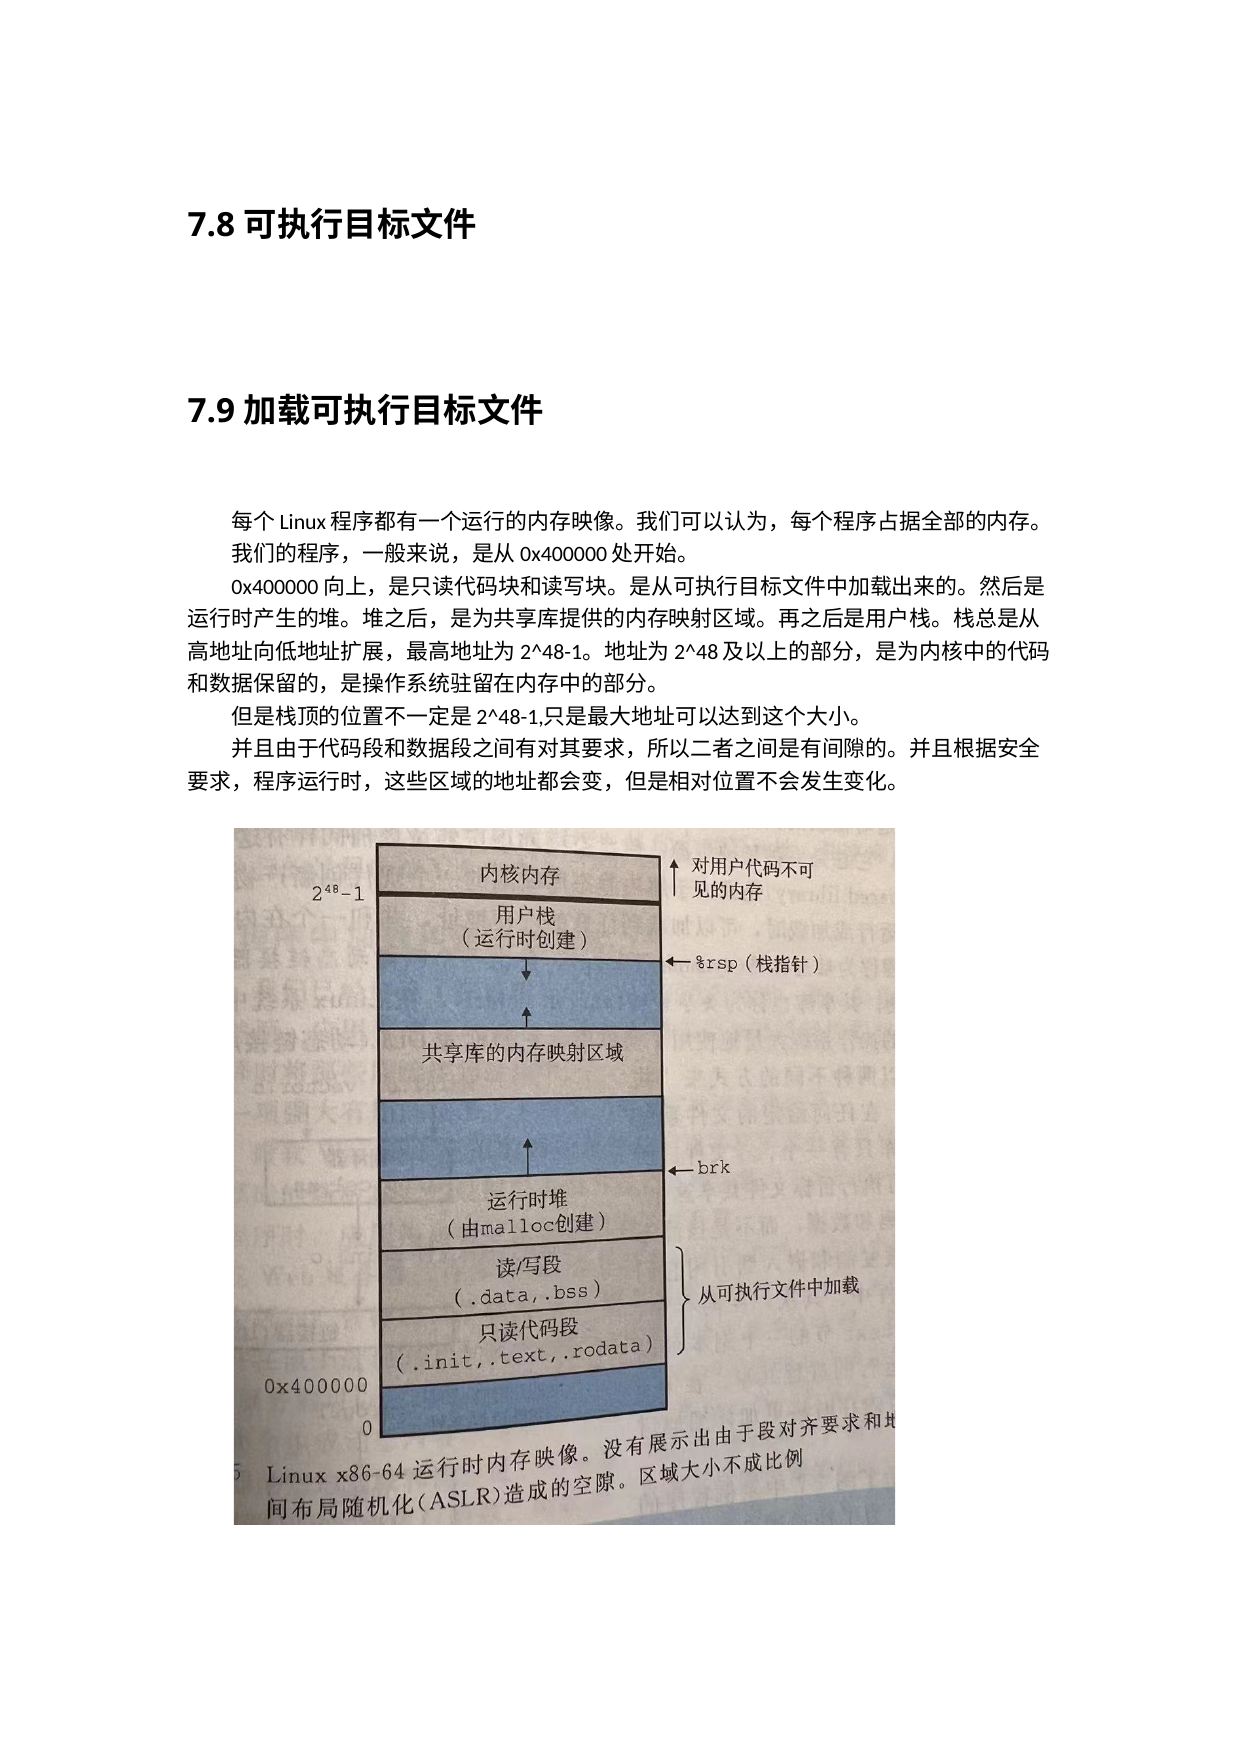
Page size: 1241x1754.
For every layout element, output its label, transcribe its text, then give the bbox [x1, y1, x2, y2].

text 但是栈顶的位置不一定是2^48-1,只是最大地址可以达到这个大小。 [187, 698, 1053, 731]
subtitle 7.9 加载可执行目标文件 [187, 376, 1053, 441]
picture [233, 828, 895, 1525]
subtitle 7.8 可执行目标文件 [187, 189, 1053, 254]
text 我们的程序，一般来说，是从0x400000处开始。 [187, 536, 1053, 568]
text 0x400000向上，是只读代码块和读写块。是从可执行目标文件中加载出来的。然后是运行时产生的堆。堆之后，是为共享库提供的内存映射区域。再之后是用户栈。栈总是从高地址向低地址扩展，最高地址为2^48-1。地址为2^48及以上的部分，是为内核中的代码和数据保留的，是操作系统驻留在内存中的部分。 [187, 568, 1053, 698]
text 并且由于代码段和数据段之间有对其要求，所以二者之间是有间隙的。并且根据安全要求，程序运行时，这些区域的地址都会变，但是相对位置不会发生变化。 [187, 731, 1053, 796]
text 每个Linux程序都有一个运行的内存映像。我们可以认为，每个程序占据全部的内存。 [187, 503, 1053, 536]
